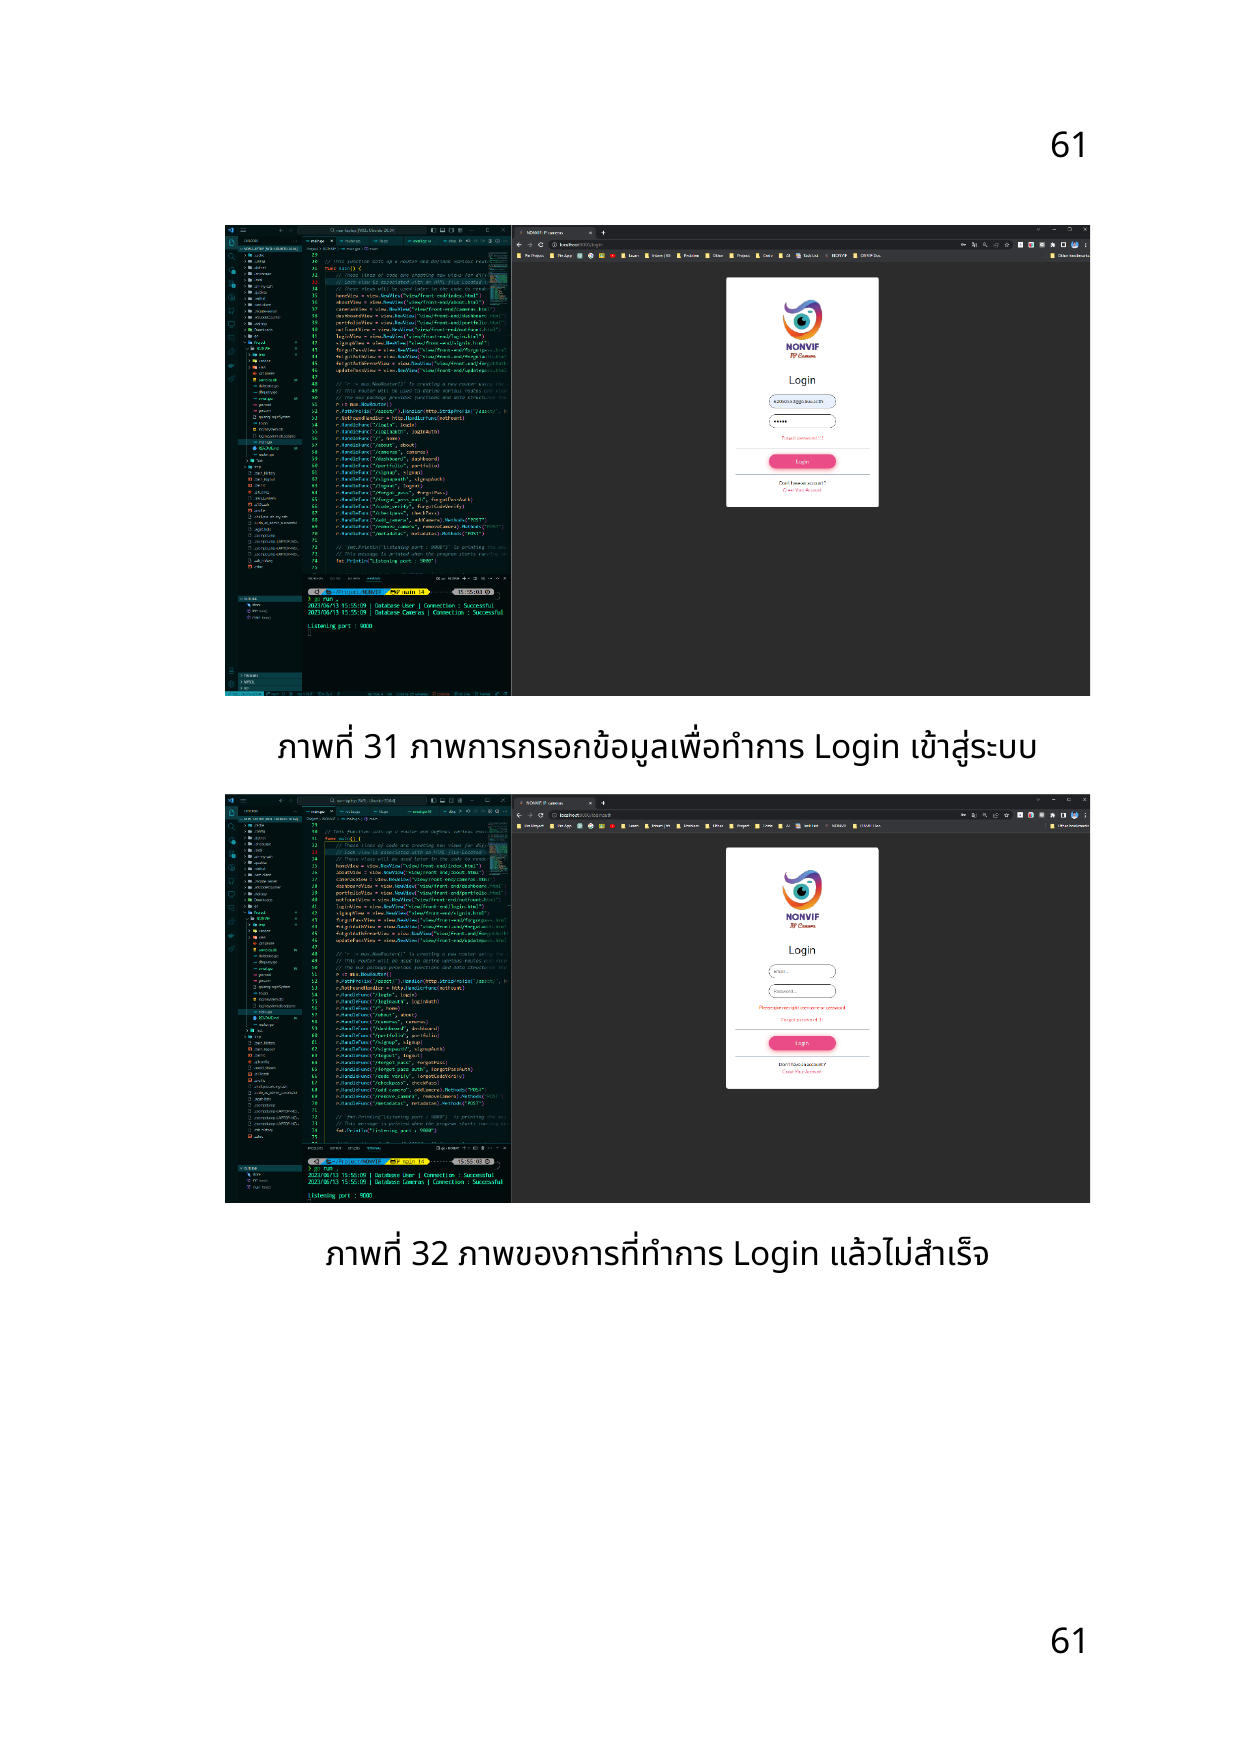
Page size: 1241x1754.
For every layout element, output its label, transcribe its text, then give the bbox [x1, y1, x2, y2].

text ภาพที่ 31 ภาพการกรอกข้อมูลเพื่อทำการ Login เข้าสู่ระบบ [225, 723, 1090, 774]
picture [225, 794, 1091, 1203]
picture [225, 225, 1091, 696]
text ภาพที่ 32 ภาพของการที่ทำการ Login แล้วไม่สำเร็จ [225, 1230, 1090, 1281]
